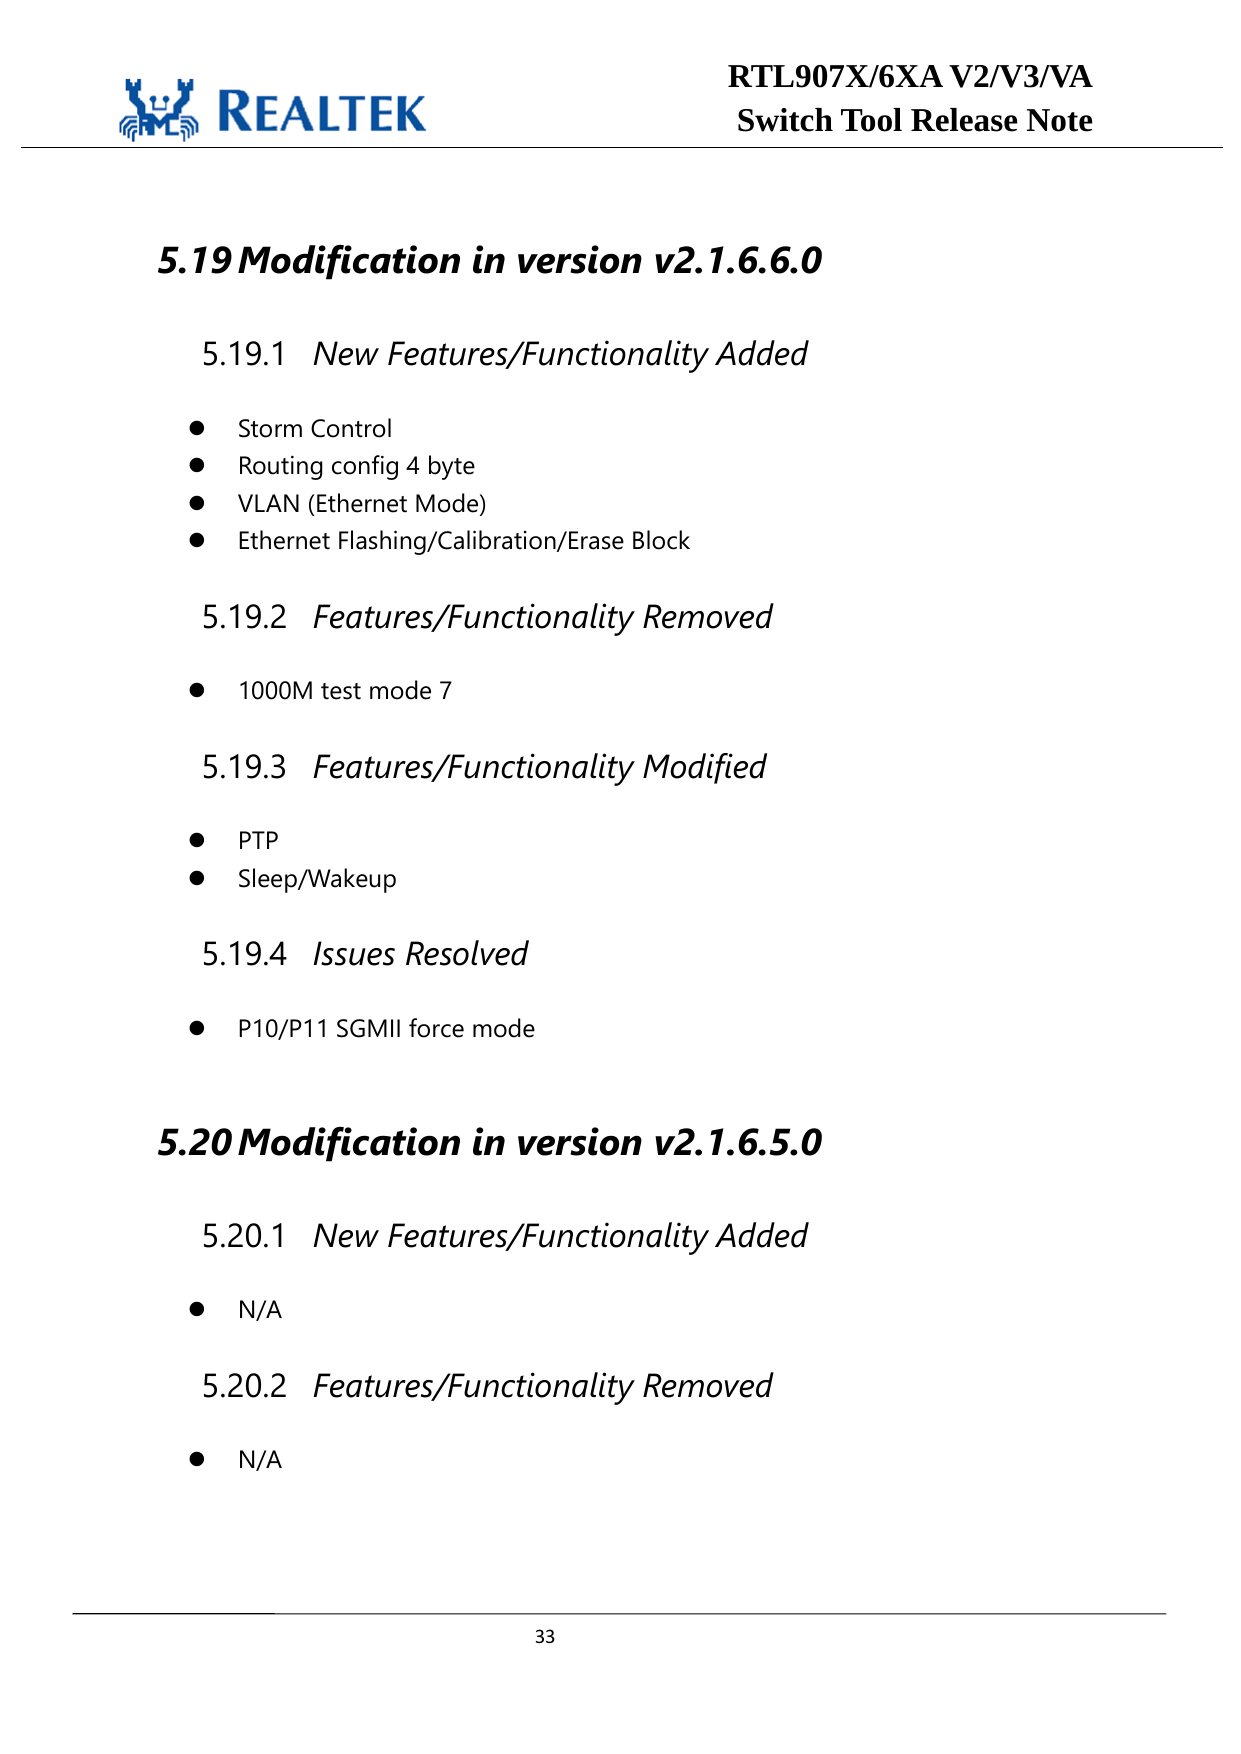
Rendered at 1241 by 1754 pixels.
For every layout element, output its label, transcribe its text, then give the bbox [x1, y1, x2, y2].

list VLAN (Ethernet Mode) [187, 483, 1128, 521]
list Storm Control [187, 408, 1128, 446]
list P10/P11 SGMII force mode [187, 1008, 1128, 1046]
list N/A [187, 1439, 1128, 1477]
text New Features/Functionality Added [201, 1196, 1128, 1271]
list Routing config 4 byte [187, 446, 1128, 483]
list Ethernet Flashing/Calibration/Erase Block [187, 521, 1128, 558]
text New Features/Functionality Added [201, 314, 1128, 389]
text Features/Functionality Removed [201, 577, 1128, 652]
text Features/Functionality Modified [201, 727, 1128, 802]
list Sleep/Wakeup [187, 858, 1128, 896]
picture [116, 78, 442, 147]
text Features/Functionality Removed [201, 1346, 1128, 1421]
list 1000M test mode 7 [187, 671, 1128, 708]
list PTP [187, 821, 1128, 858]
list N/A [187, 1289, 1128, 1327]
text Issues Resolved [201, 914, 1128, 989]
subtitle Modification in version v2.1.6.5.0 [157, 1102, 1128, 1177]
subtitle Modification in version v2.1.6.6.0 [157, 221, 1128, 296]
